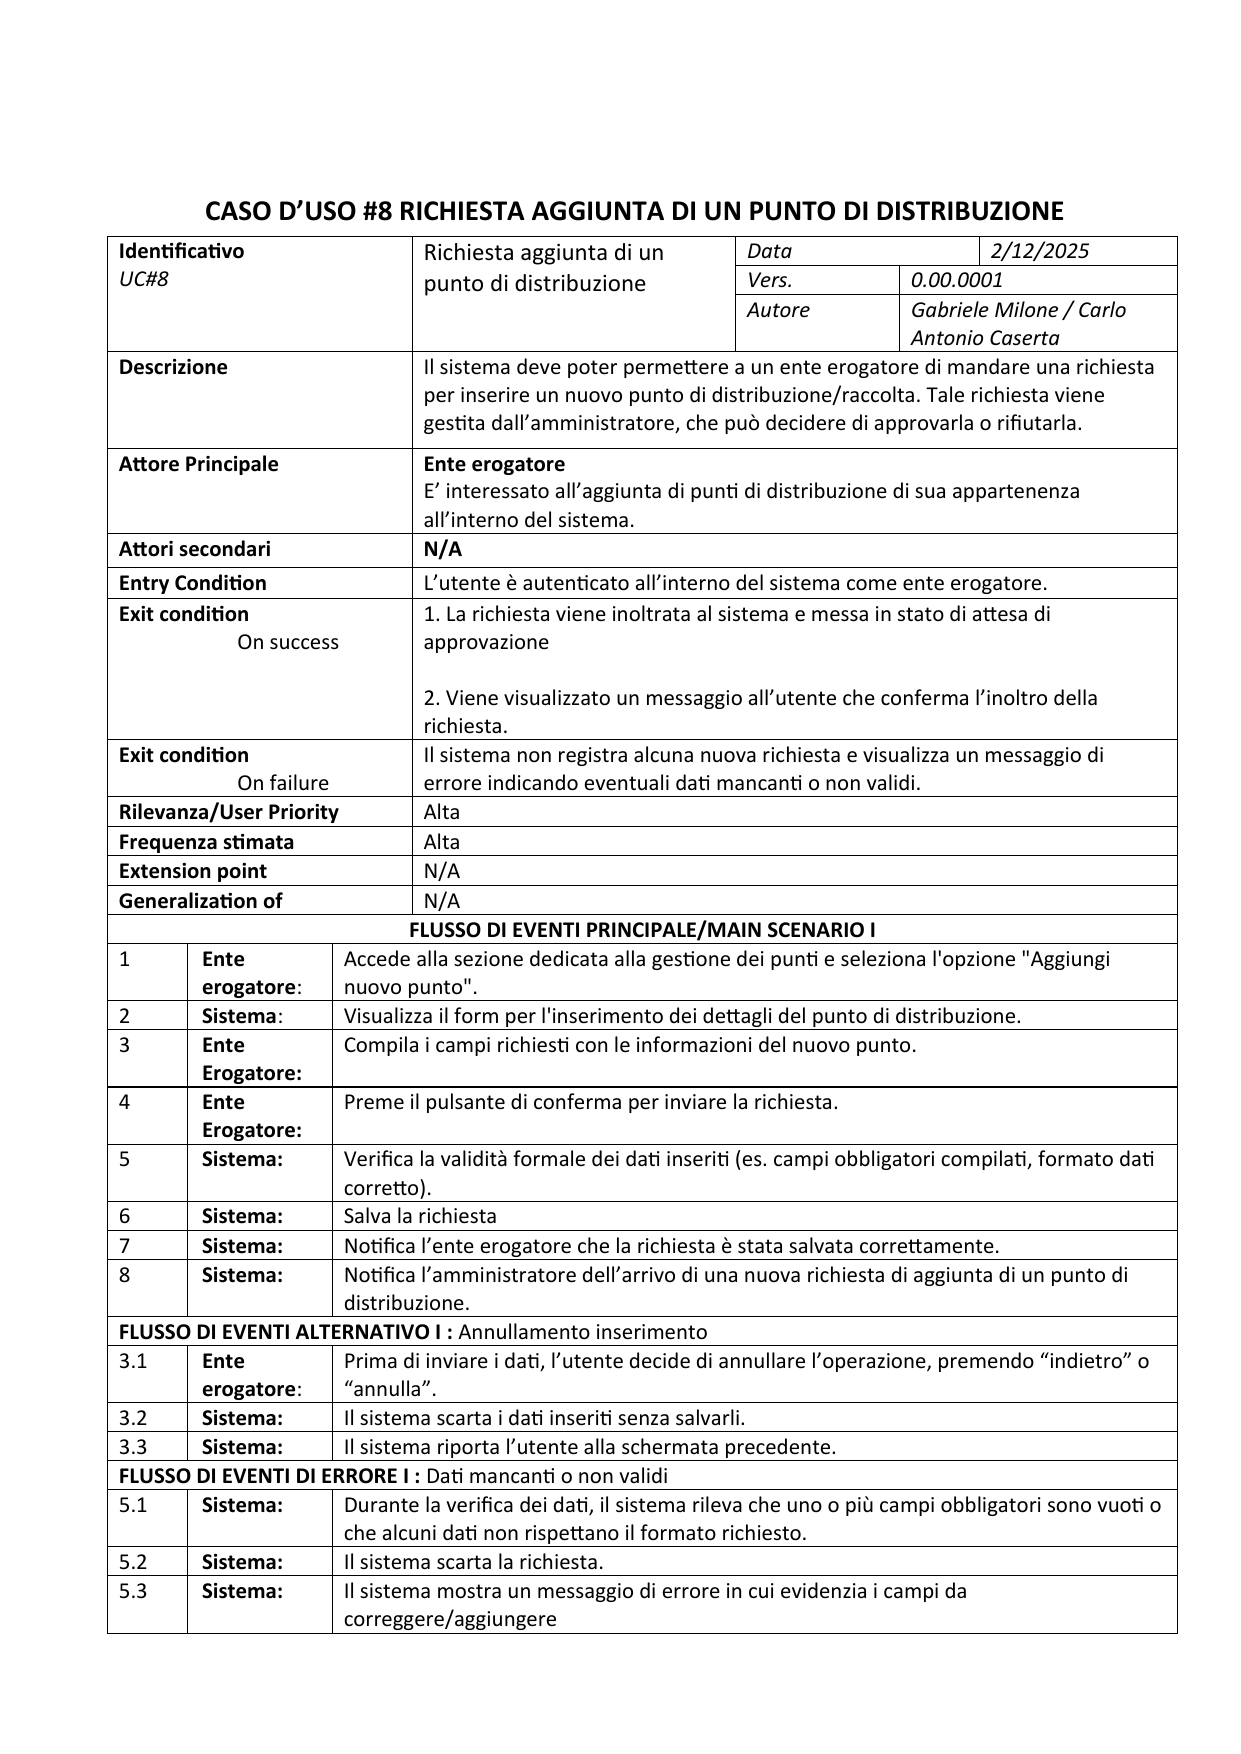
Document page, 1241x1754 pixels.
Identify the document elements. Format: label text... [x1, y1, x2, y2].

table_cell FLUSSO DI EVENTI PRINCIPALE/MAIN SCENARIO I [108, 915, 1177, 943]
table_cell Durante la verifica dei dati, il sistema rileva che uno o più campi obbligatori sono vuoti o che alcuni dati non rispettano il formato richiesto. [333, 1490, 1177, 1546]
table_cell 3.2 [108, 1403, 187, 1431]
table_header Identificativo UC#8 [108, 237, 412, 351]
table_cell Compila i campi richiesti con le informazioni del nuovo punto. [333, 1030, 1177, 1086]
table_header Data [736, 237, 979, 264]
table_cell 3.3 [108, 1432, 187, 1460]
table_cell Sistema: [188, 1145, 332, 1201]
table_cell Generalization of [108, 886, 412, 914]
table_cell Descrizione [108, 352, 412, 448]
table_cell 3 [108, 1030, 187, 1086]
table_cell Il sistema non registra alcuna nuova richiesta e visualizza un messaggio di errore indicando eventuali dati mancanti o non validi. [413, 740, 1177, 796]
table_cell 2 [108, 1001, 187, 1029]
table_cell 1. La richiesta viene inoltrata al sistema e messa in stato di attesa di approvazione 2. Viene visualizzato un messaggio all’utente che conferma l’inoltro della richiesta. [413, 599, 1177, 739]
table_cell 5.3 [108, 1576, 187, 1632]
table_cell Il sistema riporta l’utente alla schermata precedente. [333, 1432, 1177, 1460]
table_cell Ente erogatore: [188, 1346, 332, 1402]
table_cell N/A [413, 534, 1177, 567]
table_cell L’utente è autenticato all’interno del sistema come ente erogatore. [413, 568, 1177, 598]
table_cell Il sistema deve poter permettere a un ente erogatore di mandare una richiesta per inserire un nuovo punto di distribuzione/raccolta. Tale richiesta viene gestita dall’amministratore, che può decidere di approvarla o rifiutarla. [413, 352, 1177, 448]
table_cell Sistema: [188, 1001, 332, 1029]
table_cell N/A [413, 856, 1177, 885]
table_cell Alta [413, 797, 1177, 826]
table_cell Sistema: [188, 1202, 332, 1230]
table_cell Sistema: [188, 1576, 332, 1632]
table_cell Visualizza il form per l'inserimento dei dettagli del punto di distribuzione. [333, 1001, 1177, 1029]
table_cell Attore Principale [108, 449, 412, 533]
table_cell 1 [108, 944, 187, 1000]
table_cell Frequenza stimata [108, 827, 412, 855]
table_cell Il sistema scarta la richiesta. [333, 1547, 1177, 1575]
table_cell Ente Erogatore: [188, 1030, 332, 1086]
table_cell Attori secondari [108, 534, 412, 567]
table_cell Notifica l’amministratore dell’arrivo di una nuova richiesta di aggiunta di un punto di distribuzione. [333, 1260, 1177, 1316]
table_cell Ente erogatore: [188, 944, 332, 1000]
table_cell Ente erogatore E’ interessato all’aggiunta di punti di distribuzione di sua appartenenza all’interno del sistema. [413, 449, 1177, 533]
table_cell FLUSSO DI EVENTI ALTERNATIVO I : Annullamento inserimento [108, 1317, 1177, 1345]
table_cell Sistema: [188, 1260, 332, 1316]
table_cell Notifica l’ente erogatore che la richiesta è stata salvata correttamente. [333, 1231, 1177, 1259]
table_cell Sistema: [188, 1432, 332, 1460]
table_cell Exit condition On success [108, 599, 412, 739]
table_cell Sistema: [188, 1403, 332, 1431]
text CASO D’USO #8 RICHIESTA AGGIUNTA DI UN PUNTO DI DISTRIBUZIONE [118, 192, 1152, 227]
table_cell Gabriele Milone / Carlo Antonio Caserta [900, 295, 1177, 351]
table_cell Alta [413, 827, 1177, 855]
table_cell Exit condition On failure [108, 740, 412, 796]
table_cell Entry Condition [108, 568, 412, 598]
table_cell 4 [108, 1088, 187, 1143]
table_cell 5.2 [108, 1547, 187, 1575]
table_cell 0.00.0001 [900, 266, 1177, 294]
table_cell Il sistema scarta i dati inseriti senza salvarli. [333, 1403, 1177, 1431]
table_cell Verifica la validità formale dei dati inseriti (es. campi obbligatori compilati, formato dati corretto). [333, 1145, 1177, 1201]
table_cell FLUSSO DI EVENTI DI ERRORE I : Dati mancanti o non validi [108, 1461, 1177, 1489]
table_cell 7 [108, 1231, 187, 1259]
table_cell Il sistema mostra un messaggio di errore in cui evidenzia i campi da correggere/aggiungere [333, 1576, 1177, 1632]
table_cell Salva la richiesta [333, 1202, 1177, 1230]
table_header 2/12/2025 [980, 237, 1177, 264]
table_cell 3.1 [108, 1346, 187, 1402]
table_cell Sistema: [188, 1231, 332, 1259]
table_cell Prima di inviare i dati, l’utente decide di annullare l’operazione, premendo “indietro” o “annulla”. [333, 1346, 1177, 1402]
table_cell Preme il pulsante di conferma per inviare la richiesta. [333, 1088, 1177, 1143]
table_cell Autore [736, 295, 899, 351]
table_cell Ente Erogatore: [188, 1088, 332, 1143]
table_cell Extension point [108, 856, 412, 885]
table_cell 5.1 [108, 1490, 187, 1546]
table_cell Vers. [736, 266, 899, 294]
table_cell Rilevanza/User Priority [108, 797, 412, 826]
table_cell 6 [108, 1202, 187, 1230]
table_cell 5 [108, 1145, 187, 1201]
table_cell 8 [108, 1260, 187, 1316]
table_header Richiesta aggiunta di un punto di distribuzione [413, 237, 735, 351]
table_cell Sistema: [188, 1547, 332, 1575]
table_cell Accede alla sezione dedicata alla gestione dei punti e seleziona l'opzione "Aggiungi nuovo punto". [333, 944, 1177, 1000]
table_cell Sistema: [188, 1490, 332, 1546]
table_cell N/A [413, 886, 1177, 914]
